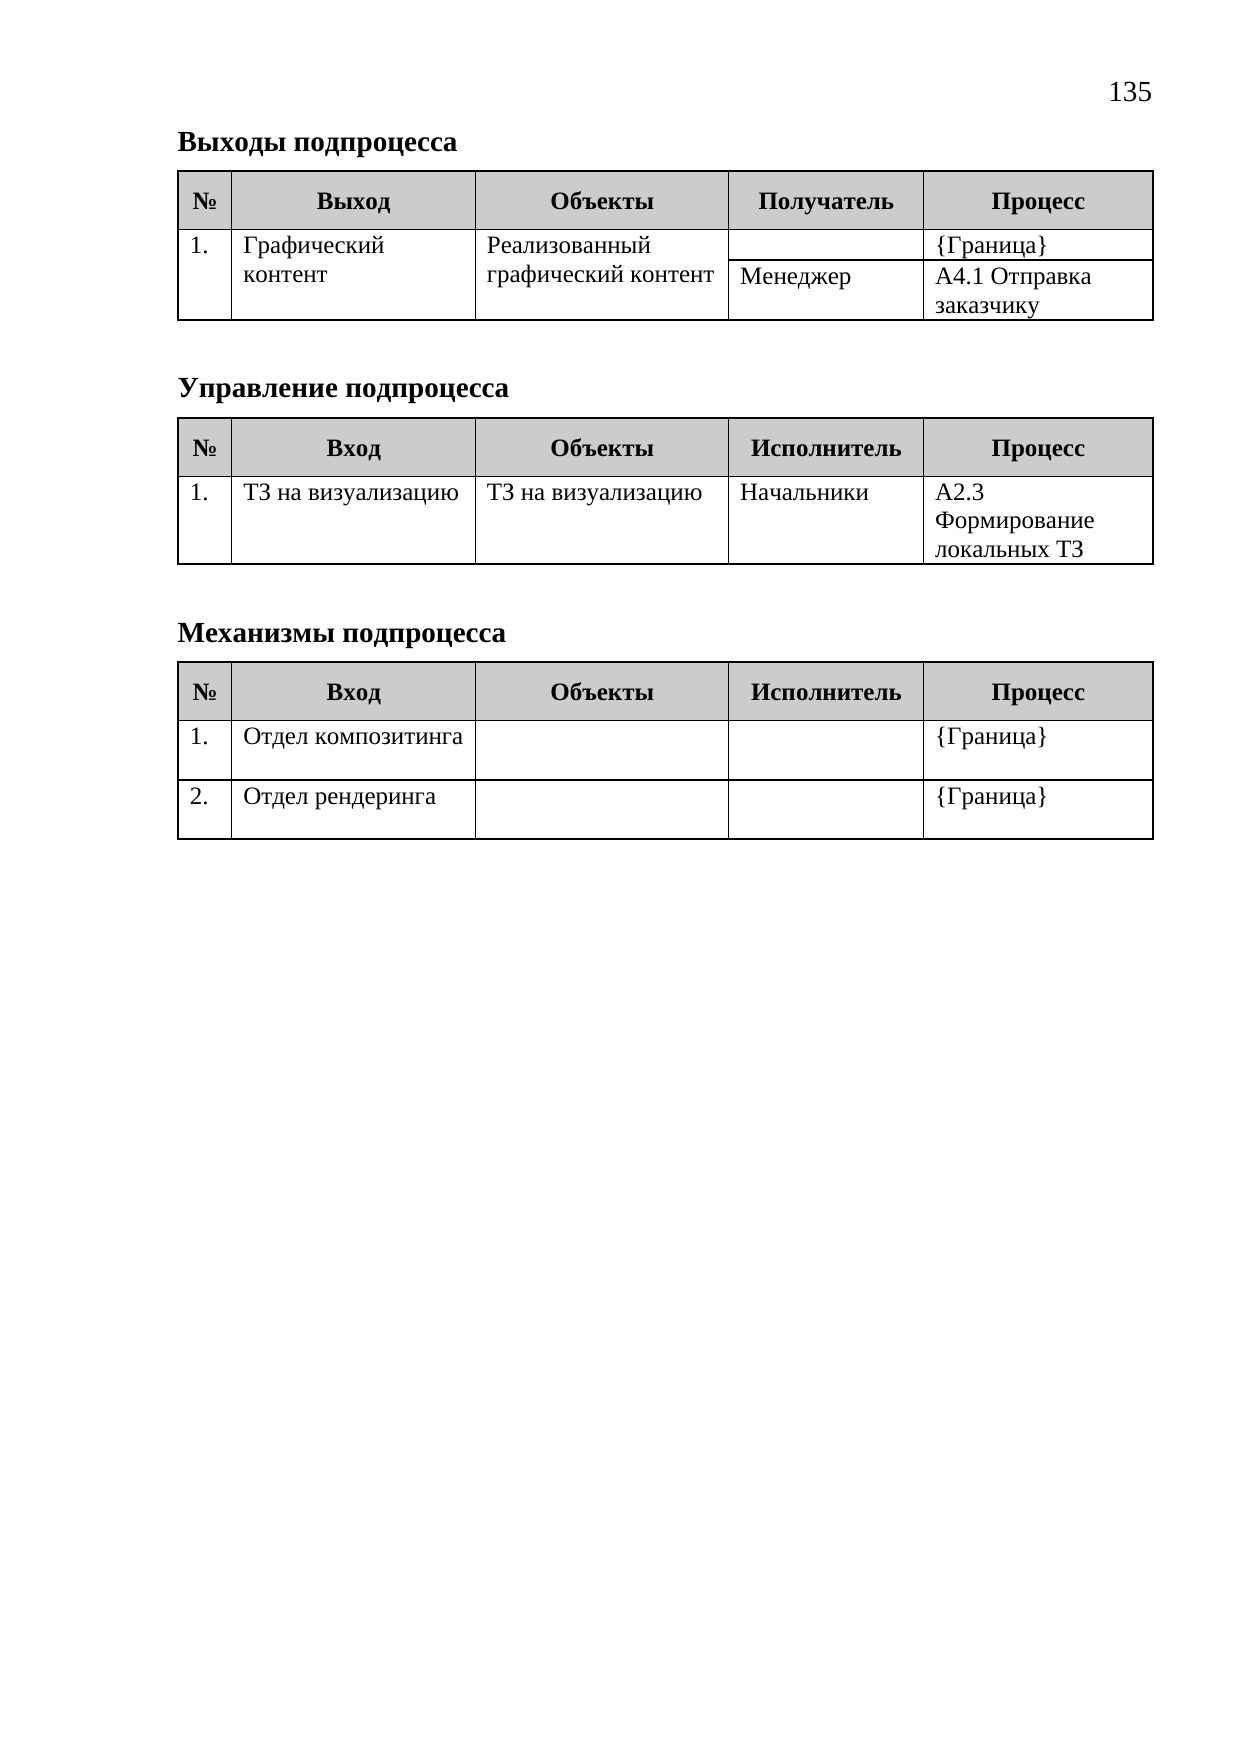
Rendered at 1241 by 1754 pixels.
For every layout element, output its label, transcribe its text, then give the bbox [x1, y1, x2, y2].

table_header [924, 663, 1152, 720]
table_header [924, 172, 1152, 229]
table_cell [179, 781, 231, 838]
subtitle Управление подпроцесса [177, 371, 1152, 404]
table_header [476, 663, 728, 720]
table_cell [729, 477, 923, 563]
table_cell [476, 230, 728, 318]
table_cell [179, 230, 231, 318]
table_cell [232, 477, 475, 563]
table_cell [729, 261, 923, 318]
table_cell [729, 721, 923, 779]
subtitle Механизмы подпроцесса [177, 615, 1152, 649]
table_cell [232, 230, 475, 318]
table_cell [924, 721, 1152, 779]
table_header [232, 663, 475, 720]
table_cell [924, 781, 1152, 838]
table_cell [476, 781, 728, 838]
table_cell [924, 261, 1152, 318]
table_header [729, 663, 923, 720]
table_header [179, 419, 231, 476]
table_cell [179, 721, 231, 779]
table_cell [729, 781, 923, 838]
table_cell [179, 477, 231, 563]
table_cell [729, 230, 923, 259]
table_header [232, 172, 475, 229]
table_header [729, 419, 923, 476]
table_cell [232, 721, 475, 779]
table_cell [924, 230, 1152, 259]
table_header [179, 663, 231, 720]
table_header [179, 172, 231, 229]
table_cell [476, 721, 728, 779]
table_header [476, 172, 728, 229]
subtitle Выходы подпроцесса [177, 124, 1152, 158]
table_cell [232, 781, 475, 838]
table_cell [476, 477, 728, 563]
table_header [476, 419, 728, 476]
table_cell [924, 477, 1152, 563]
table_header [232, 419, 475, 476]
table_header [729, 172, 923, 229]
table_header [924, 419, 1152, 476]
